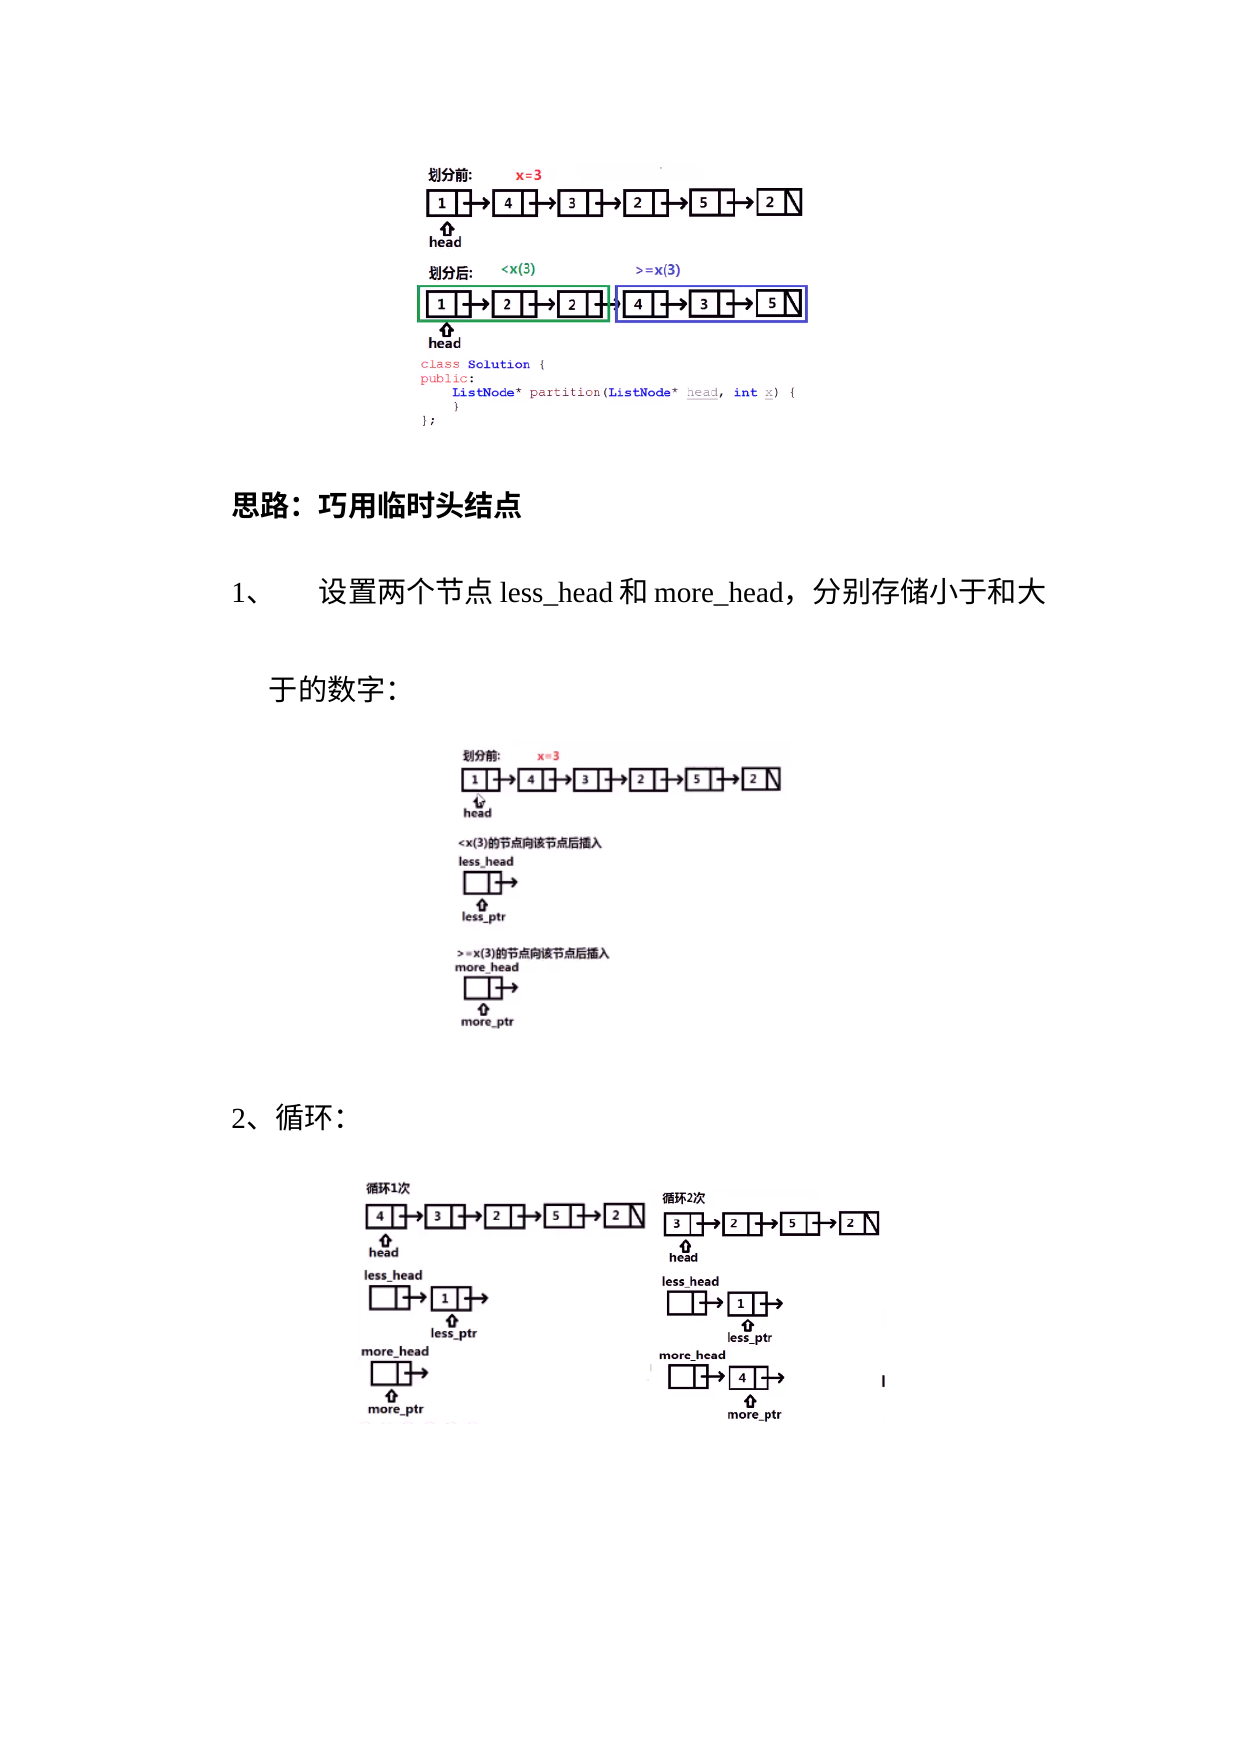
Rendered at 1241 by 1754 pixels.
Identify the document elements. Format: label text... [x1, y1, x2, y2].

text 思路：巧用临时头结点 [187, 471, 1053, 536]
picture [355, 1174, 885, 1424]
list 设置两个节点less_head和more_head，分别存储小于和大于的数字： [231, 557, 1053, 720]
text 2、循环： [187, 1083, 1053, 1148]
picture [450, 741, 790, 1035]
picture [414, 162, 826, 436]
